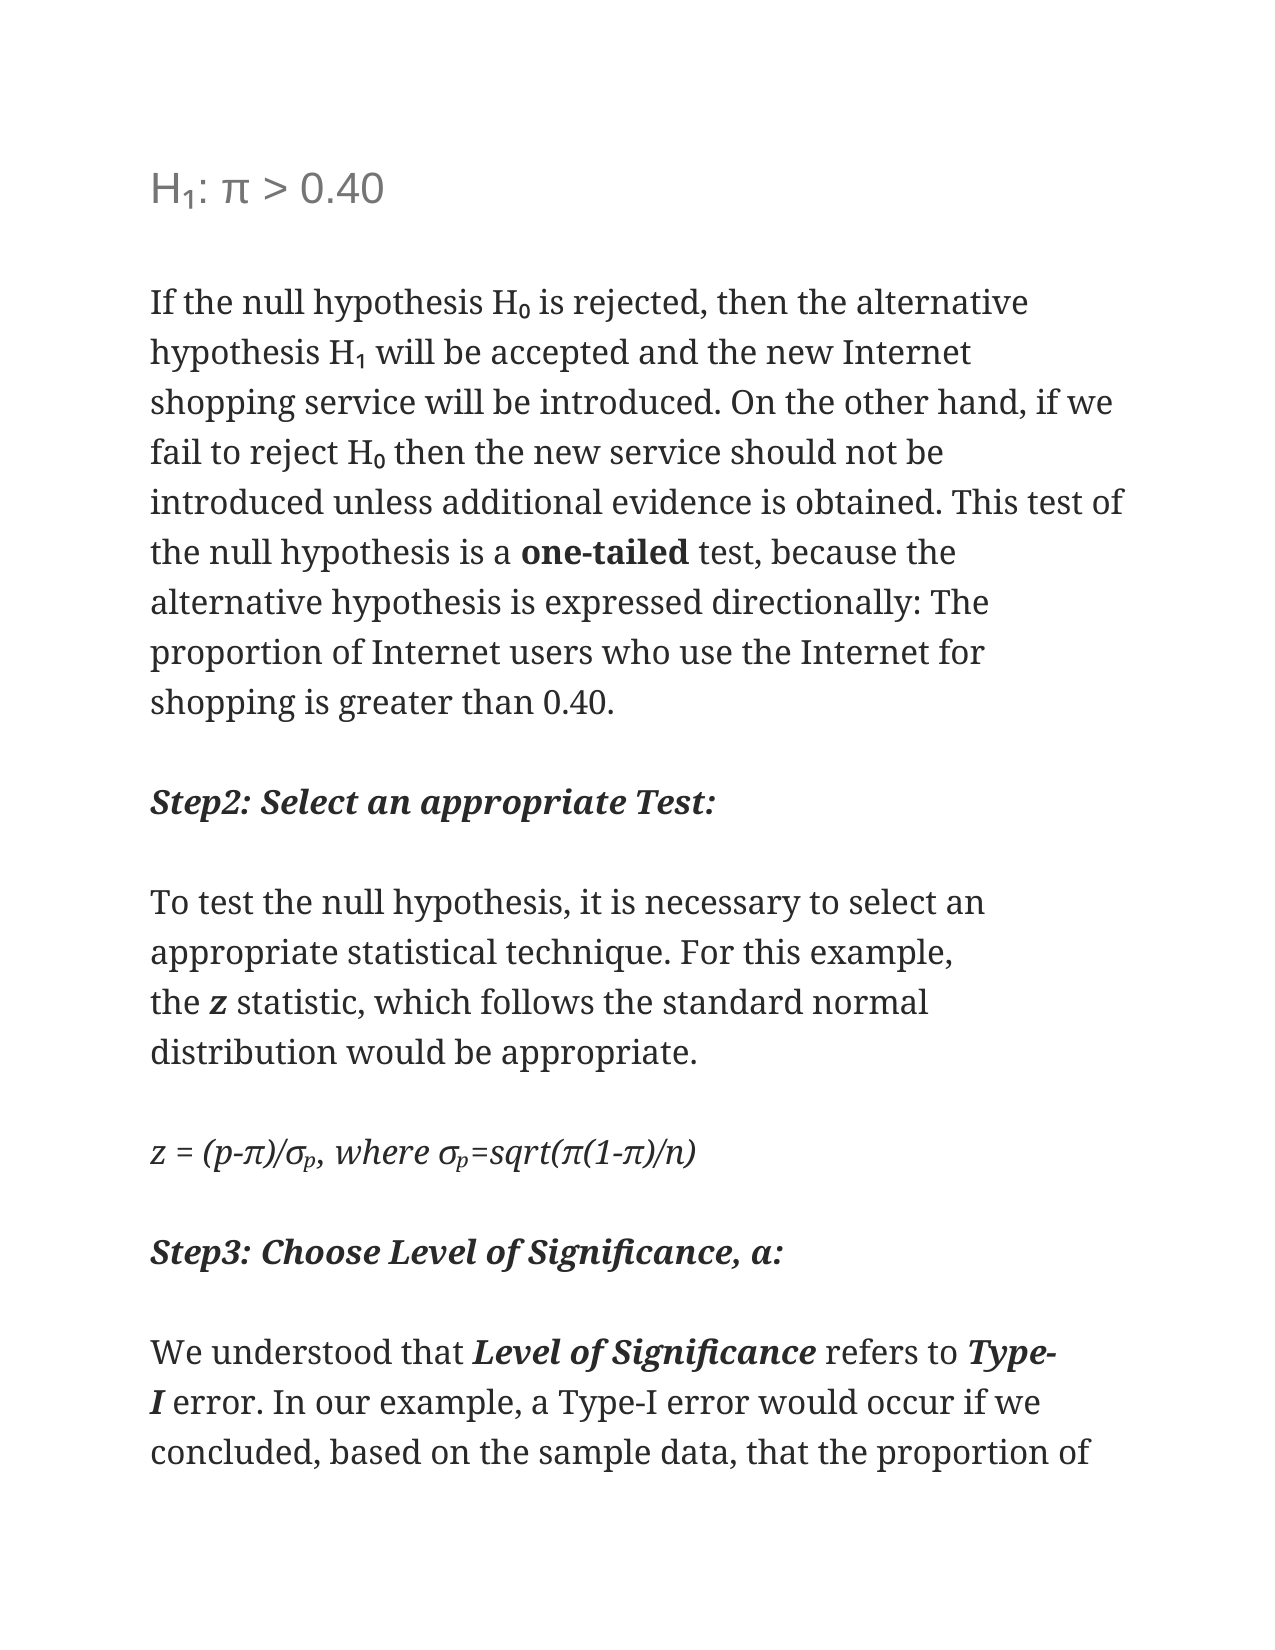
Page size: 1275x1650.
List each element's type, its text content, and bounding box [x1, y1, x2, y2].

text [150, 1324, 1125, 1474]
text Step2: Select an appropriate Test: [150, 774, 1125, 824]
text If the null hypothesis H₀ is rejected, then the alternative hypothesis H₁ will be accepted and the new Internet shopping service will be introduced. On the other hand, if we fail to reject H₀ then the new service should not be introduced unless additional evidence is obtained. This test of the null hypothesis is a one-tailed test, because the alternative hypothesis is expressed directionally: The proportion of Internet users who use the Internet for shopping is greater than 0.40. [150, 274, 1125, 724]
text To test the null hypothesis, it is necessary to select an appropriate statistical technique. For this example, the z statistic, which follows the standard normal distribution would be appropriate. [150, 874, 1125, 1074]
text Step3: Choose Level of Significance, α: [150, 1224, 1125, 1274]
text z = (p-π)/σₚ, where σₚ=sqrt(π(1-π)/n) [150, 1124, 1125, 1174]
text H₁: π > 0.40 [150, 150, 1125, 212]
